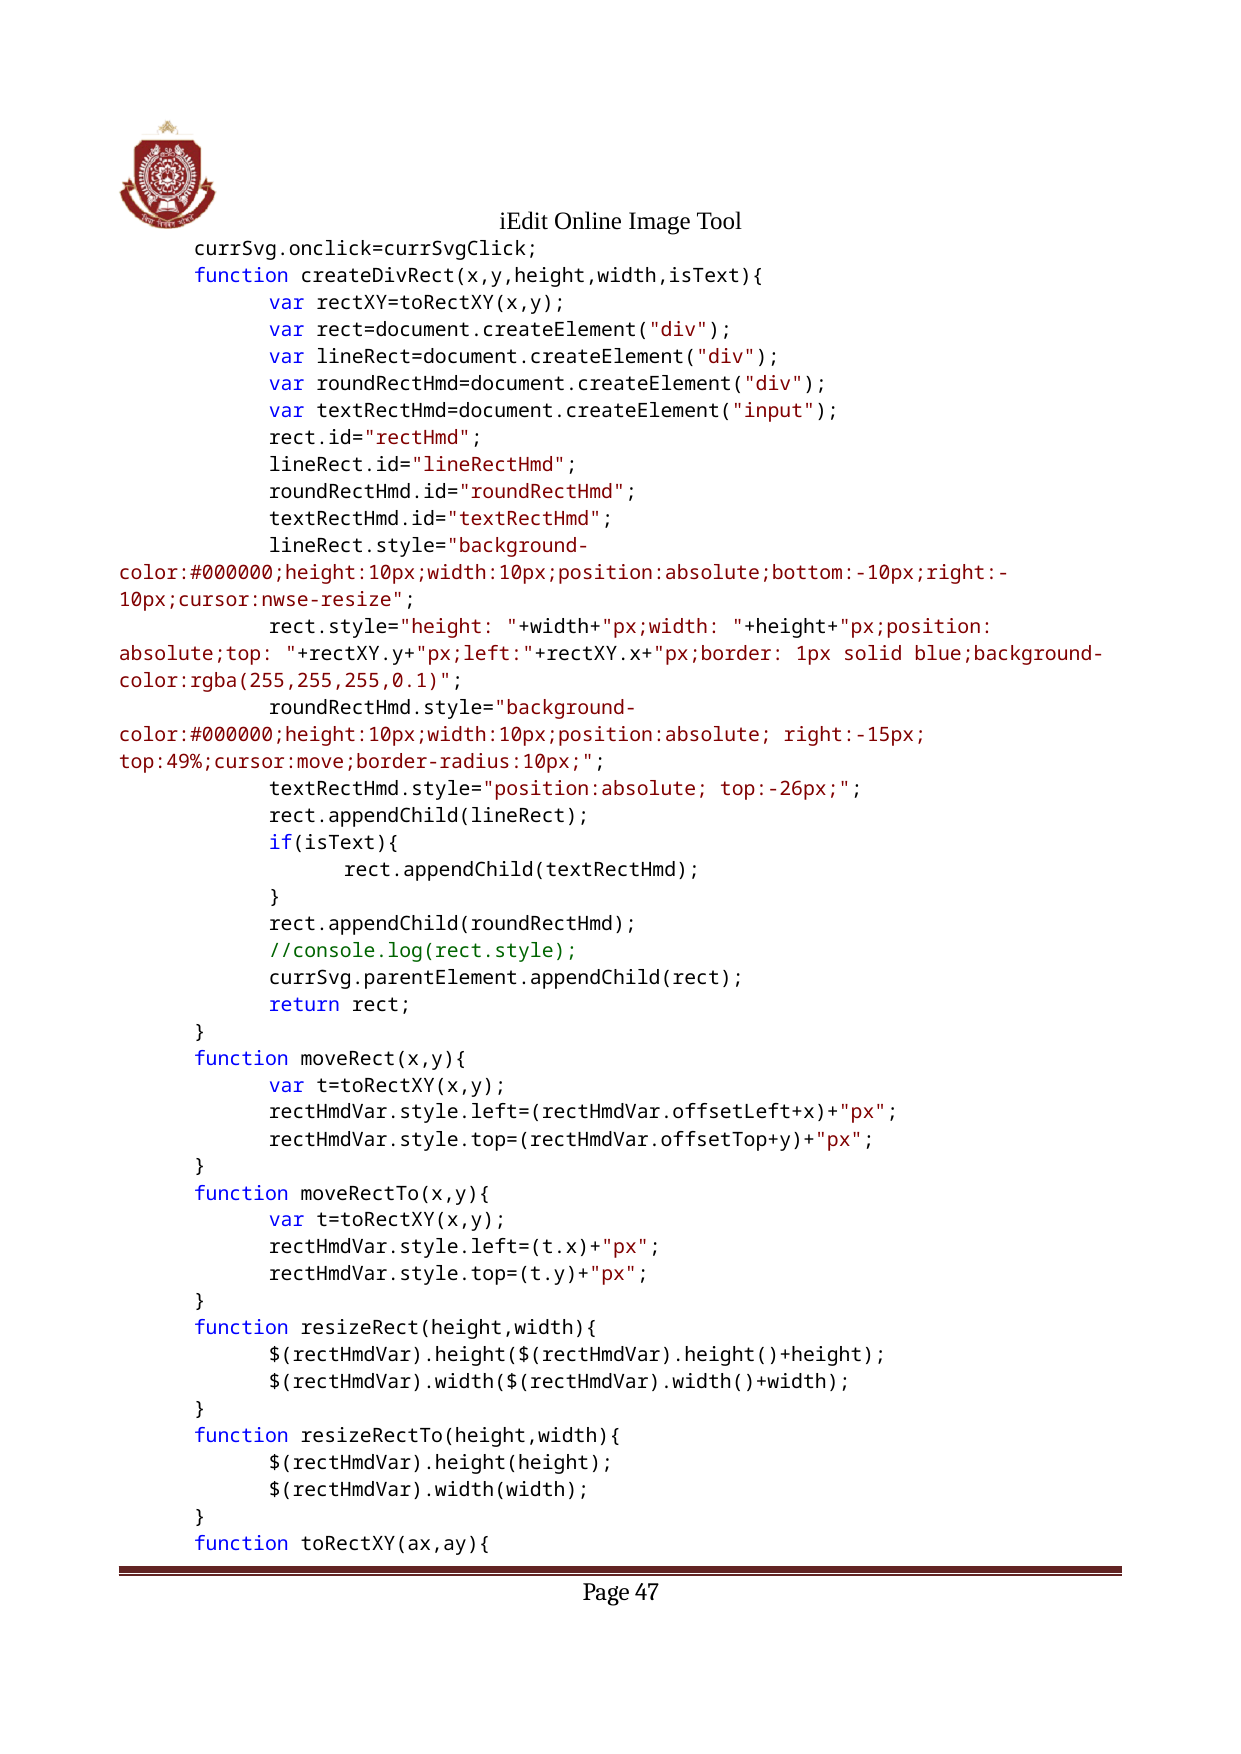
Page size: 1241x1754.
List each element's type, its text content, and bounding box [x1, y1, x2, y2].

text var rect=document.createElement("div"); [118, 315, 1122, 342]
text rectHmdVar.style.top=(rectHmdVar.offsetTop+y)+"px"; [118, 1125, 1122, 1152]
text rect.appendChild(textRectHmd); [118, 855, 1122, 882]
text } [118, 1152, 1122, 1179]
text function toRectXY(ax,ay){ [118, 1529, 1122, 1556]
picture [118, 118, 224, 229]
text rectHmdVar.style.left=(t.x)+"px"; [118, 1233, 1122, 1260]
text currSvg.parentElement.appendChild(rect); [118, 963, 1122, 990]
text $(rectHmdVar).height(height); [118, 1448, 1122, 1476]
text var roundRectHmd=document.createElement("div"); [118, 369, 1122, 396]
text var rectXY=toRectXY(x,y); [118, 288, 1122, 315]
text roundRectHmd.id="roundRectHmd"; [118, 477, 1122, 504]
text roundRectHmd.style="background-color:#000000;height:10px;width:10px;position:absolute; right:-15px; top:49%;cursor:move;border-radius:10px;"; [118, 693, 1122, 774]
text var lineRect=document.createElement("div"); [118, 342, 1122, 369]
text textRectHmd.style="position:absolute; top:-26px;"; [118, 774, 1122, 801]
text } [118, 1017, 1122, 1044]
text rectHmdVar.style.left=(rectHmdVar.offsetLeft+x)+"px"; [118, 1098, 1122, 1125]
text rect.appendChild(lineRect); [118, 801, 1122, 828]
text rect.style="height: "+width+"px;width: "+height+"px;position: absolute;top: "+rectXY.y+"px;left:"+rectXY.x+"px;border: 1px solid blue;background-color:rgba(255,255,255,0.1)"; [118, 612, 1122, 693]
text return rect; [118, 990, 1122, 1017]
text var textRectHmd=document.createElement("input"); [118, 396, 1122, 423]
text $(rectHmdVar).height($(rectHmdVar).height()+height); [118, 1341, 1122, 1368]
text } [118, 882, 1122, 909]
text var t=toRectXY(x,y); [118, 1071, 1122, 1098]
text function moveRect(x,y){ [118, 1044, 1122, 1071]
text function resizeRect(height,width){ [118, 1314, 1122, 1341]
text $(rectHmdVar).width($(rectHmdVar).width()+width); [118, 1368, 1122, 1394]
text textRectHmd.id="textRectHmd"; [118, 504, 1122, 531]
text } [118, 1287, 1122, 1314]
text function resizeRectTo(height,width){ [118, 1422, 1122, 1448]
text lineRect.id="lineRectHmd"; [118, 450, 1122, 477]
text rectHmdVar.style.top=(t.y)+"px"; [118, 1260, 1122, 1287]
text } [118, 1502, 1122, 1529]
text if(isText){ [118, 828, 1122, 855]
text $(rectHmdVar).width(width); [118, 1476, 1122, 1502]
text function createDivRect(x,y,height,width,isText){ [118, 261, 1122, 288]
text currSvg.onclick=currSvgClick; [118, 234, 1122, 261]
text rect.id="rectHmd"; [118, 423, 1122, 450]
text function moveRectTo(x,y){ [118, 1179, 1122, 1206]
text lineRect.style="background-color:#000000;height:10px;width:10px;position:absolute;bottom:-10px;right:-10px;cursor:nwse-resize"; [118, 531, 1122, 612]
text //console.log(rect.style); [118, 936, 1122, 963]
text rect.appendChild(roundRectHmd); [118, 909, 1122, 936]
text } [118, 1394, 1122, 1422]
text var t=toRectXY(x,y); [118, 1206, 1122, 1233]
